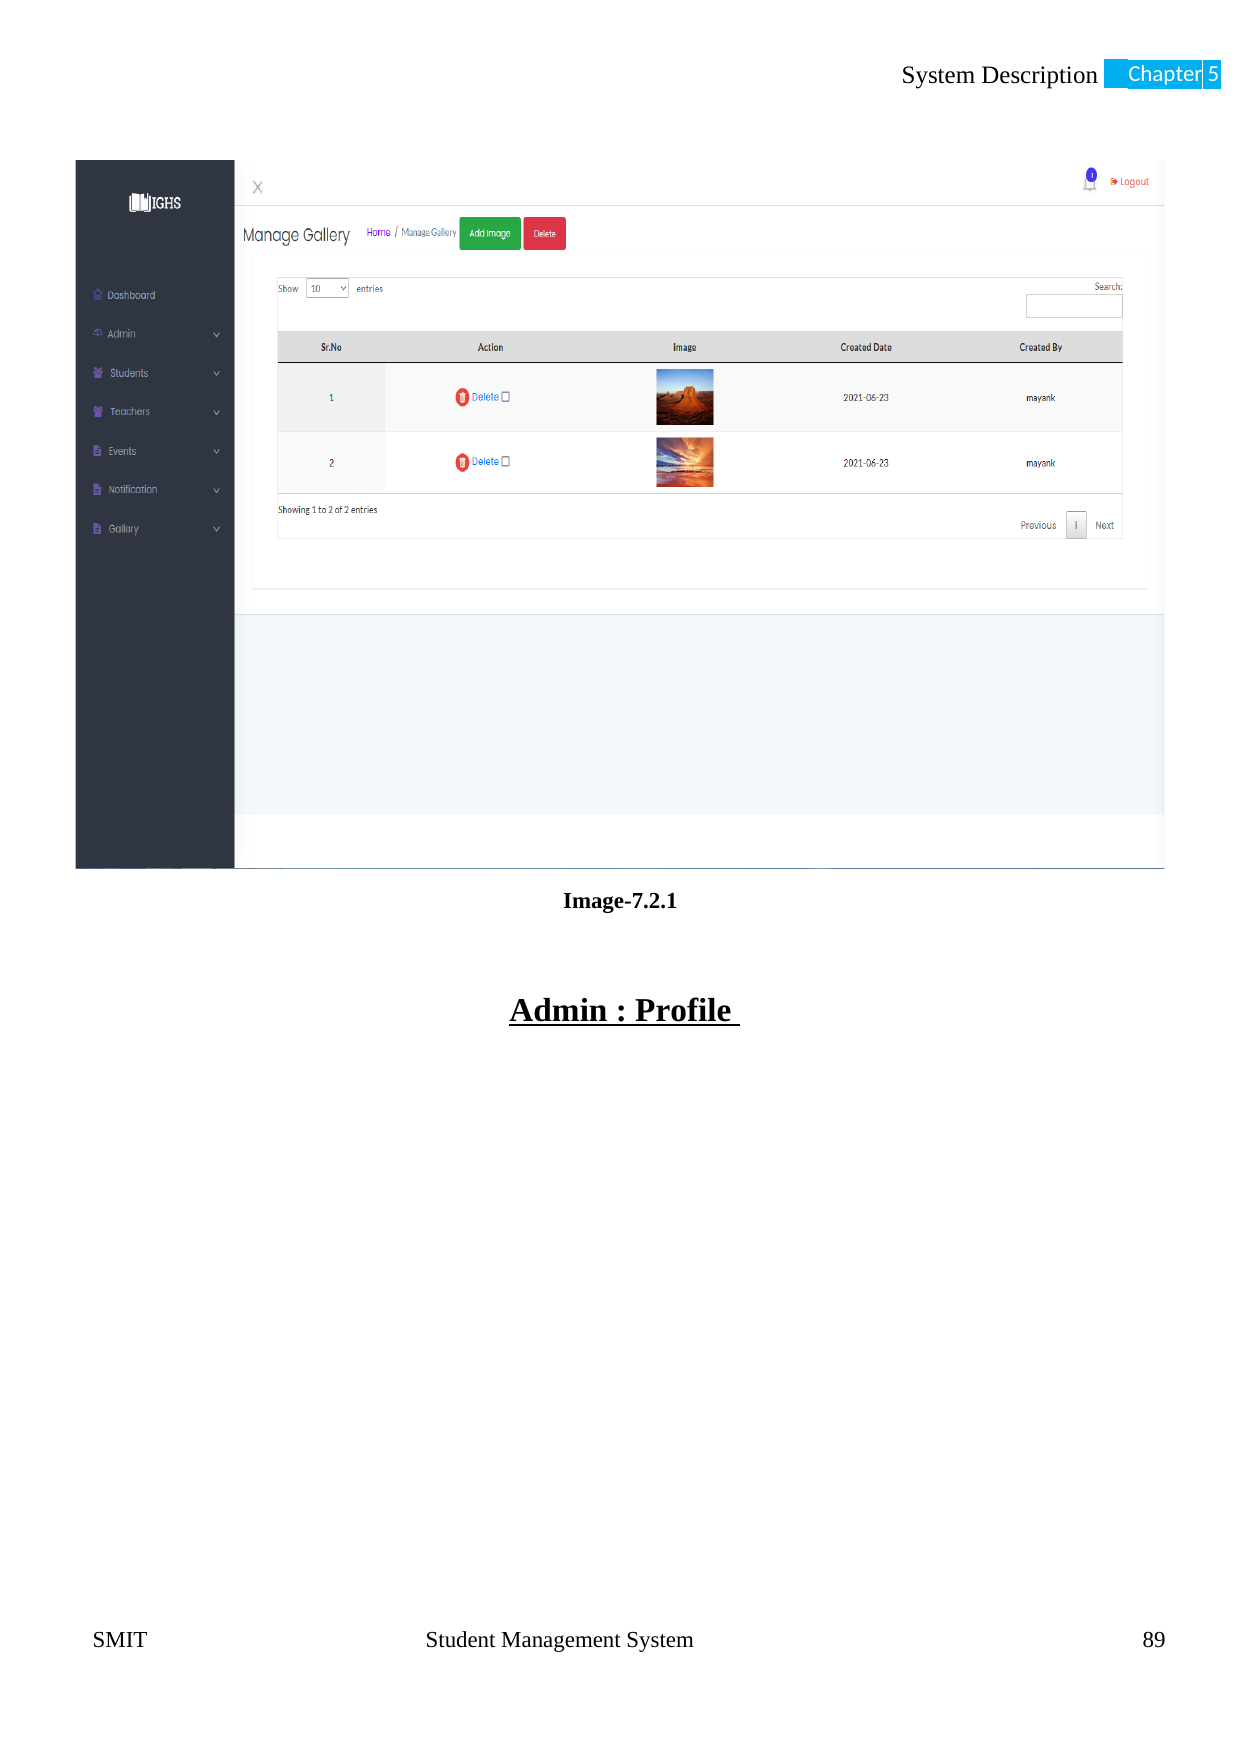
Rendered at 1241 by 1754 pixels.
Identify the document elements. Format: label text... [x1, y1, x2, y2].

text Image-7.2.1 [75, 888, 1165, 914]
text Admin : Profile [75, 991, 1165, 1029]
picture [75, 160, 1165, 869]
